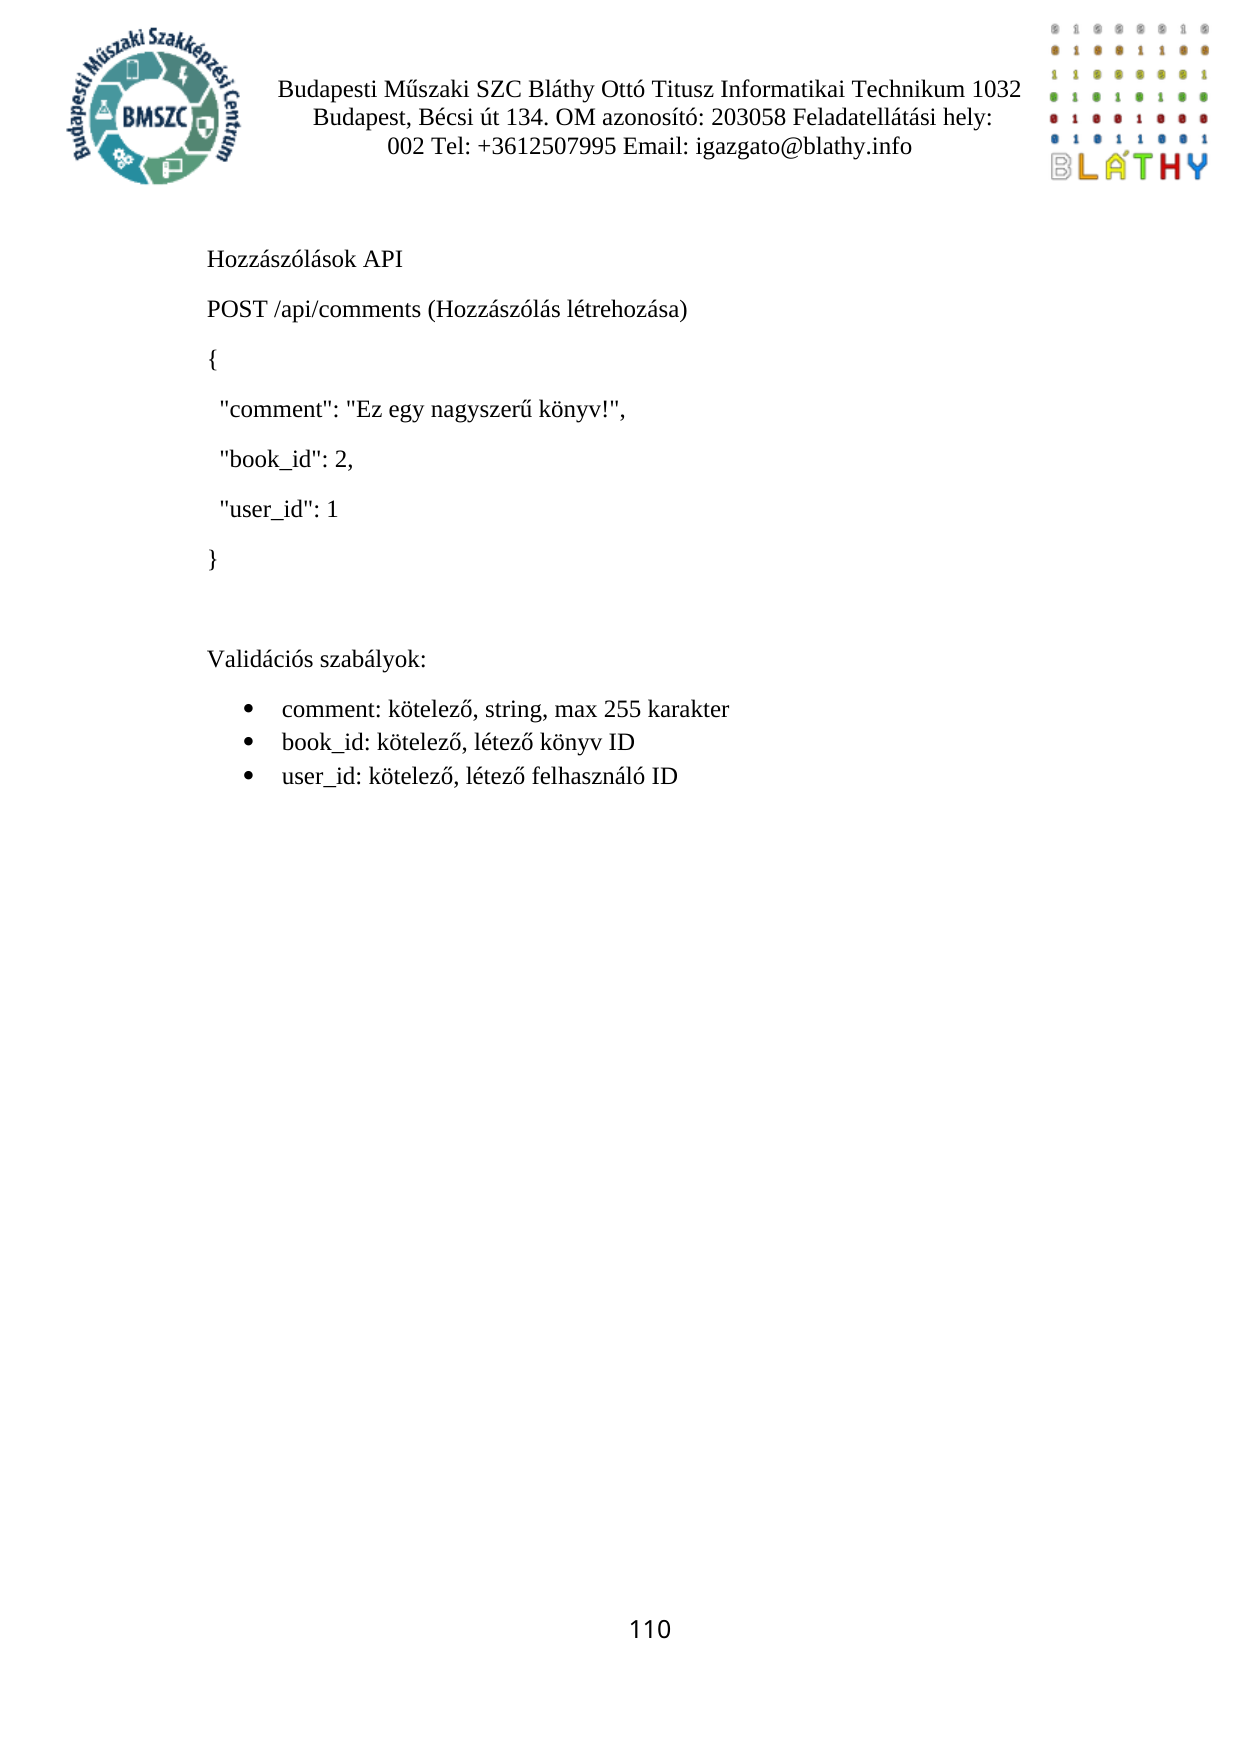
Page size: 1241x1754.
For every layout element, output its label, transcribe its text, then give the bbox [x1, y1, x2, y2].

text Hozzászólások API [207, 244, 1093, 273]
text Validációs szabályok: [207, 644, 1093, 673]
text POST /api/comments (Hozzászólás létrehozása) [207, 294, 1093, 323]
list comment: kötelező, string, max 255 karakter [244, 694, 1093, 723]
text "book_id": 2, [207, 444, 1093, 473]
text "user_id": 1 [207, 494, 1093, 523]
list user_id: kötelező, létező felhasználó ID [244, 761, 1093, 789]
picture [36, 7, 279, 210]
text { [207, 344, 1093, 373]
text "comment": "Ez egy nagyszerű könyv!", [207, 394, 1093, 423]
text } [207, 544, 1093, 573]
list book_id: kötelező, létező könyv ID [244, 727, 1093, 756]
picture [1045, 20, 1219, 187]
